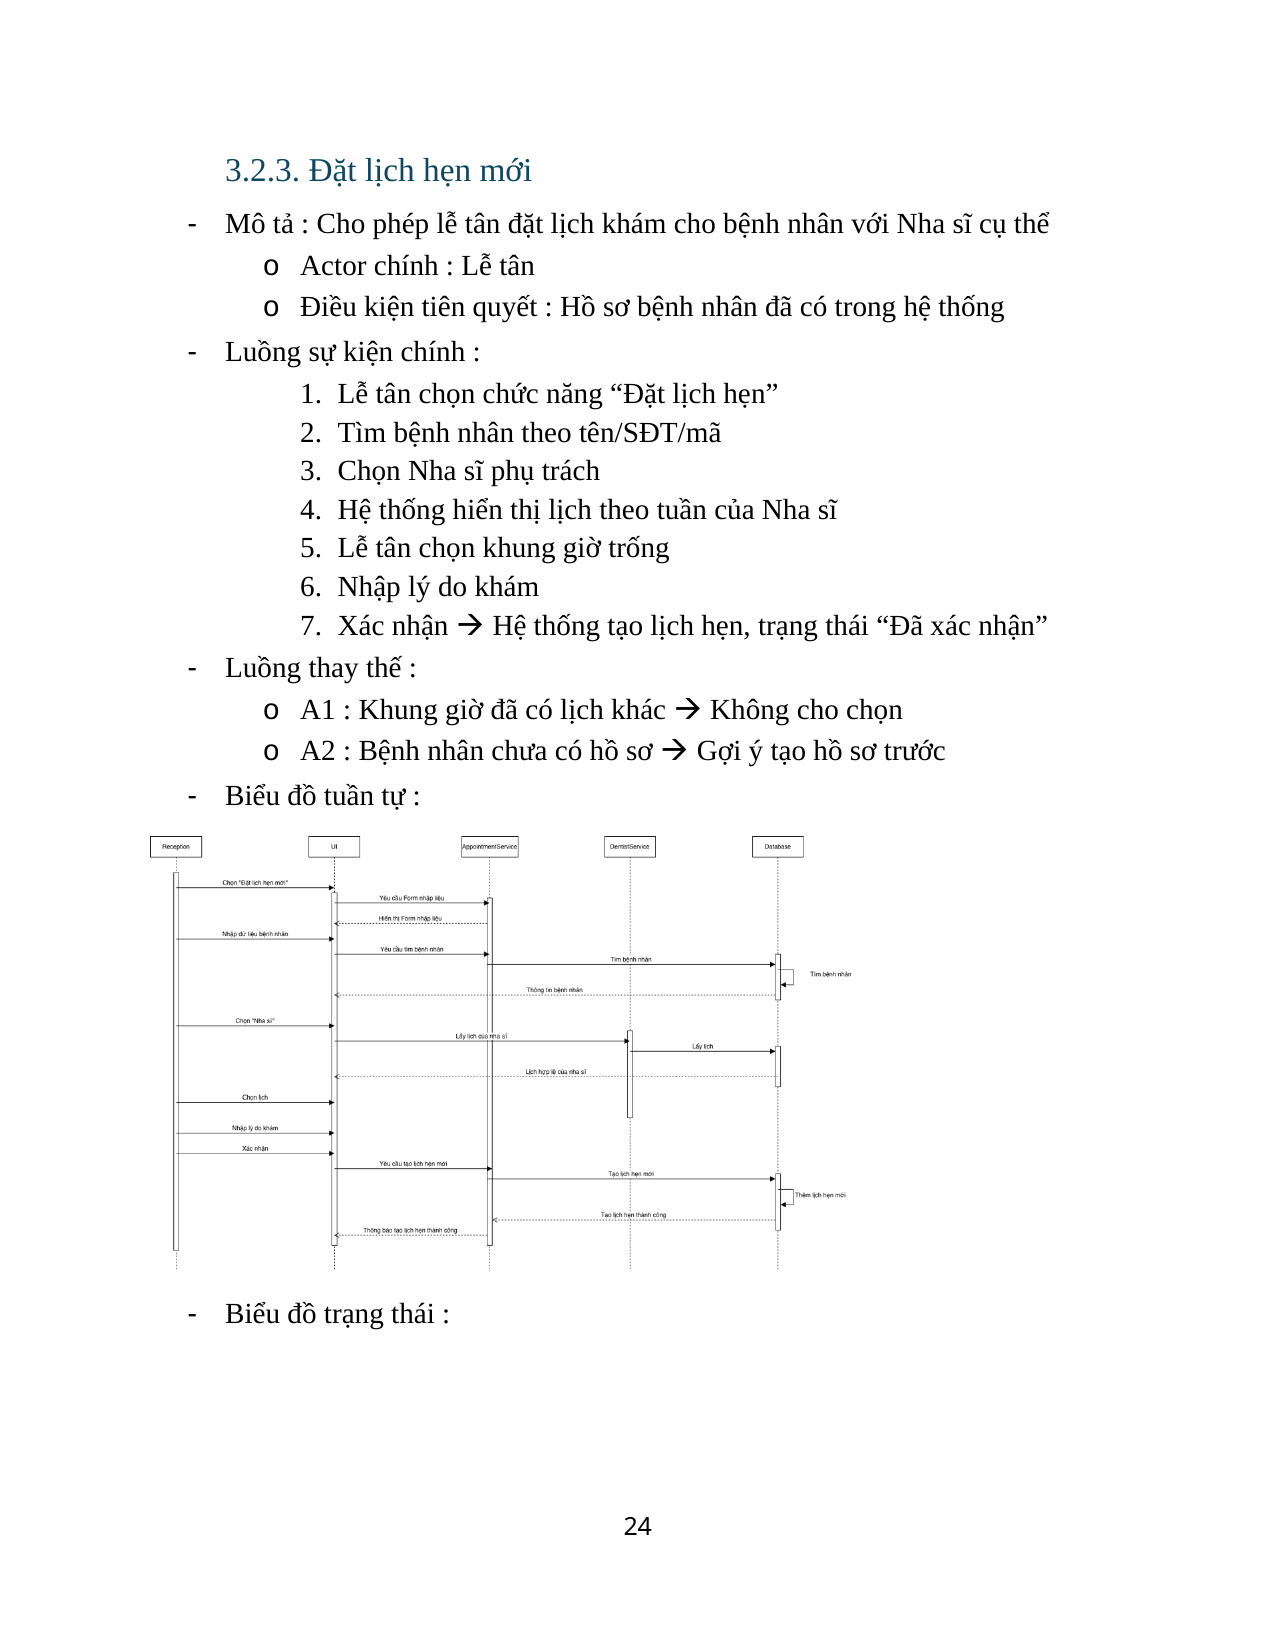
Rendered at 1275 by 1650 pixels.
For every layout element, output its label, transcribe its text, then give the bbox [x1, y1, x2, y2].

list Tìm bệnh nhân theo tên/SĐT/mã [300, 415, 1125, 448]
list Biểu đồ trạng thái : [187, 1292, 1125, 1332]
list Điều kiện tiên quyết : Hồ sơ bệnh nhân đã có trong hệ thống [262, 289, 1125, 325]
list Luồng sự kiện chính : [187, 331, 1125, 370]
list Biểu đồ tuần tự : [187, 774, 1125, 814]
subtitle 3.2.3. Đặt lịch hẹn mới [150, 150, 1125, 188]
list A1 : Khung giờ đã có lịch khác Không cho chọn [262, 692, 1125, 728]
list Mô tả : Cho phép lễ tân đặt lịch khám cho bệnh nhân với Nha sĩ cụ thể [187, 202, 1125, 242]
list Luồng thay thế : [187, 646, 1125, 686]
list Lễ tân chọn khung giờ trống [300, 531, 1125, 564]
list Lễ tân chọn chức năng “Đặt lịch hẹn” [300, 376, 1125, 410]
list A2 : Bệnh nhân chưa có hồ sơ Gợi ý tạo hồ sơ trước [262, 733, 1125, 769]
list Hệ thống hiển thị lịch theo tuần của Nha sĩ [300, 492, 1125, 526]
list Actor chính : Lễ tân [262, 248, 1125, 284]
list Nhập lý do khám [300, 569, 1125, 603]
list Xác nhận Hệ thống tạo lịch hẹn, trạng thái “Đã xác nhận” [300, 608, 1125, 641]
list Chọn Nha sĩ phụ trách [300, 453, 1125, 487]
picture [150, 836, 852, 1271]
